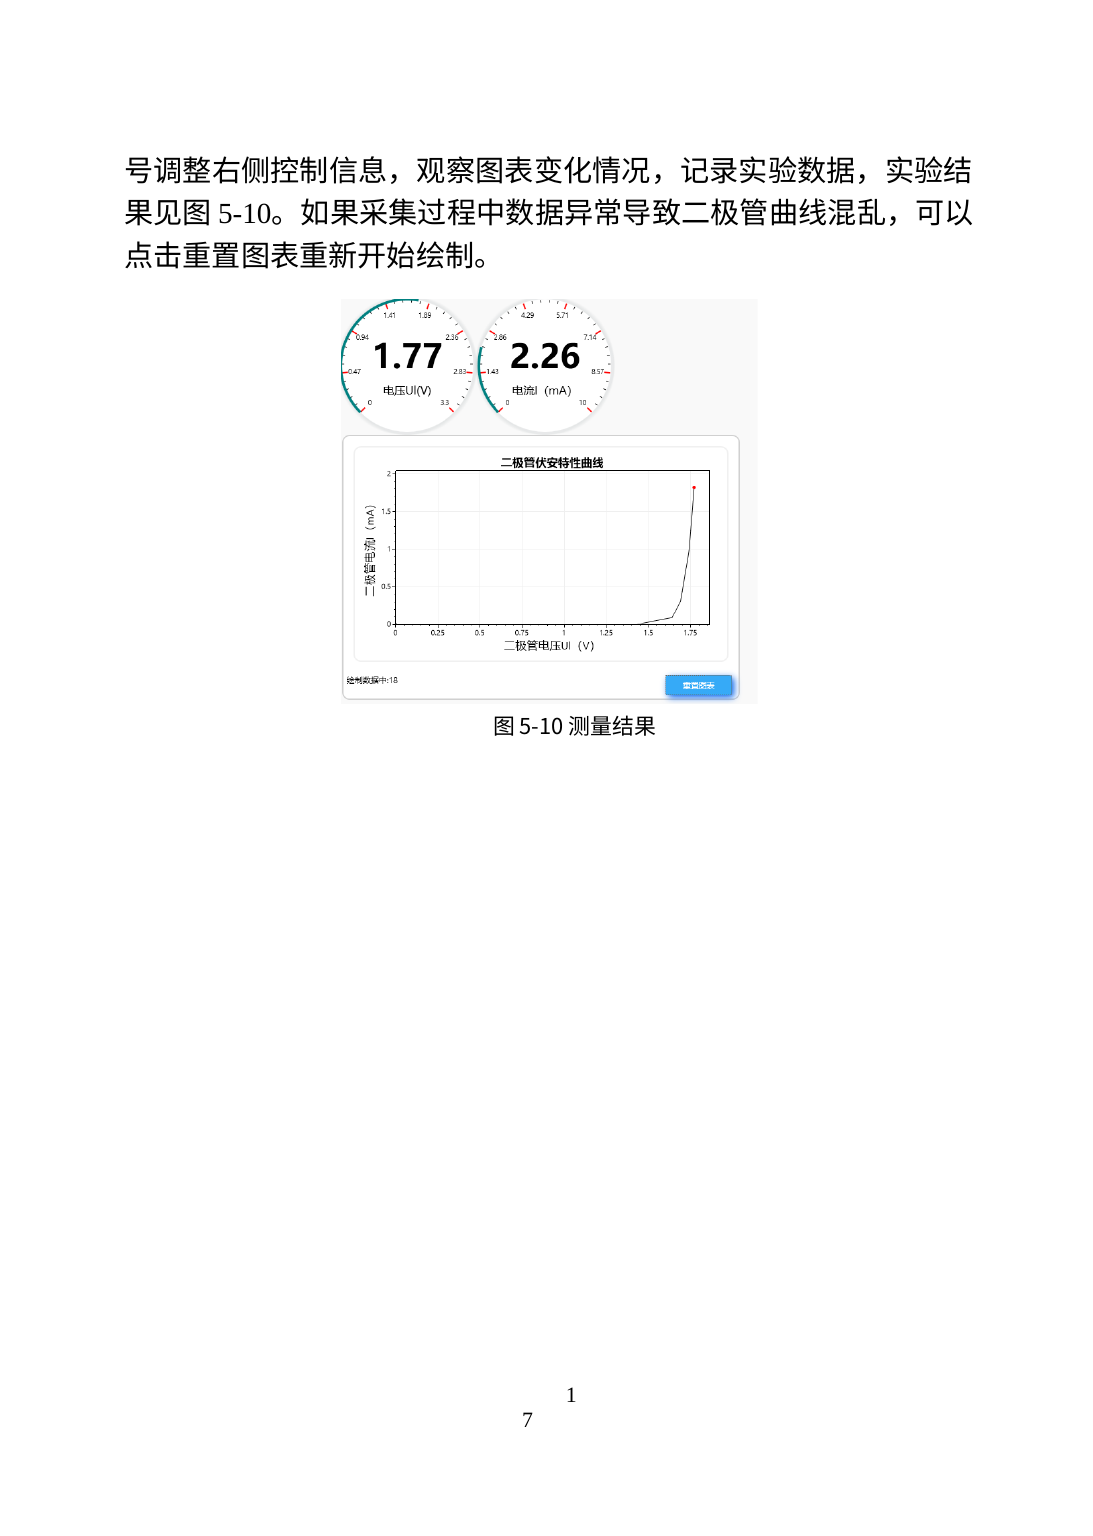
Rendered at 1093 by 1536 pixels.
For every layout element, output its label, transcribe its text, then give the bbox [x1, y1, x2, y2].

subtitle 图5-10 测量结果 [124, 709, 974, 741]
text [124, 148, 974, 274]
picture [341, 299, 758, 704]
